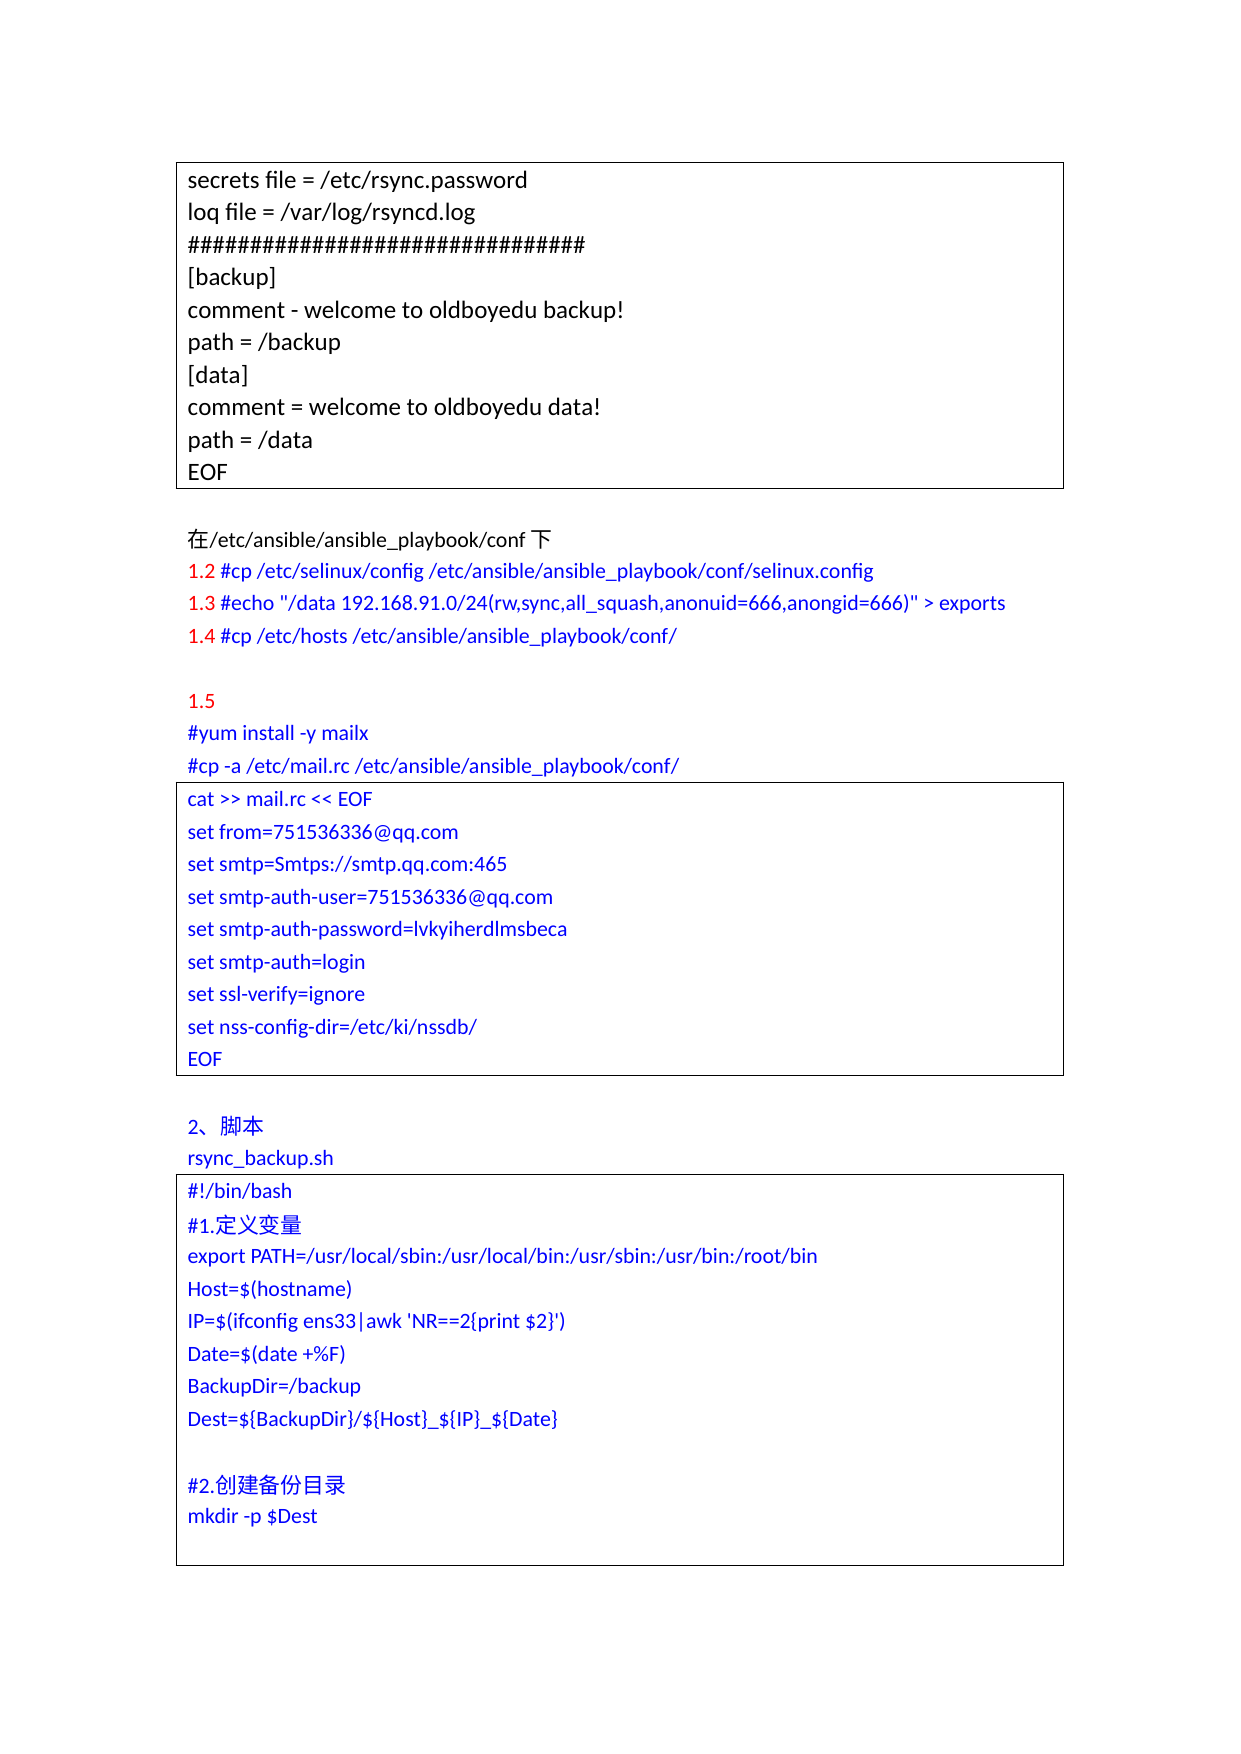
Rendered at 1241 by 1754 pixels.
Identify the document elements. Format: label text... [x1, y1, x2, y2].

table_header cat >> mail.rc << EOF set from=751536336@qq.com set smtp=Smtps://smtp.qq.com:465 set smtp-auth-user=751536336@qq.com set smtp-auth-password=lvkyiherdlmsbeca set smtp-auth=login set ssl-verify=ignore set nss-config-dir=/etc/ki/nssdb/ EOF [177, 783, 1063, 1075]
list rsync_backup.sh [187, 1141, 1053, 1174]
text #yum install -y mailx [187, 717, 1053, 749]
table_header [177, 1175, 1063, 1565]
text 1.2 #cp /etc/selinux/config /etc/ansible/ansible_playbook/conf/selinux.config [187, 554, 1053, 587]
text 1.4 #cp /etc/hosts /etc/ansible/ansible_playbook/conf/ [187, 619, 1053, 652]
text 1.5 [187, 684, 1053, 717]
text #cp -a /etc/mail.rc /etc/ansible/ansible_playbook/conf/ [187, 749, 1053, 782]
text 在/etc/ansible/ansible_playbook/conf下 [187, 522, 1053, 554]
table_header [177, 163, 1063, 488]
list 脚本 [187, 1109, 1053, 1141]
text 1.3 #echo "/data 192.168.91.0/24(rw,sync,all_squash,anonuid=666,anongid=666)" > exports [187, 587, 1053, 619]
